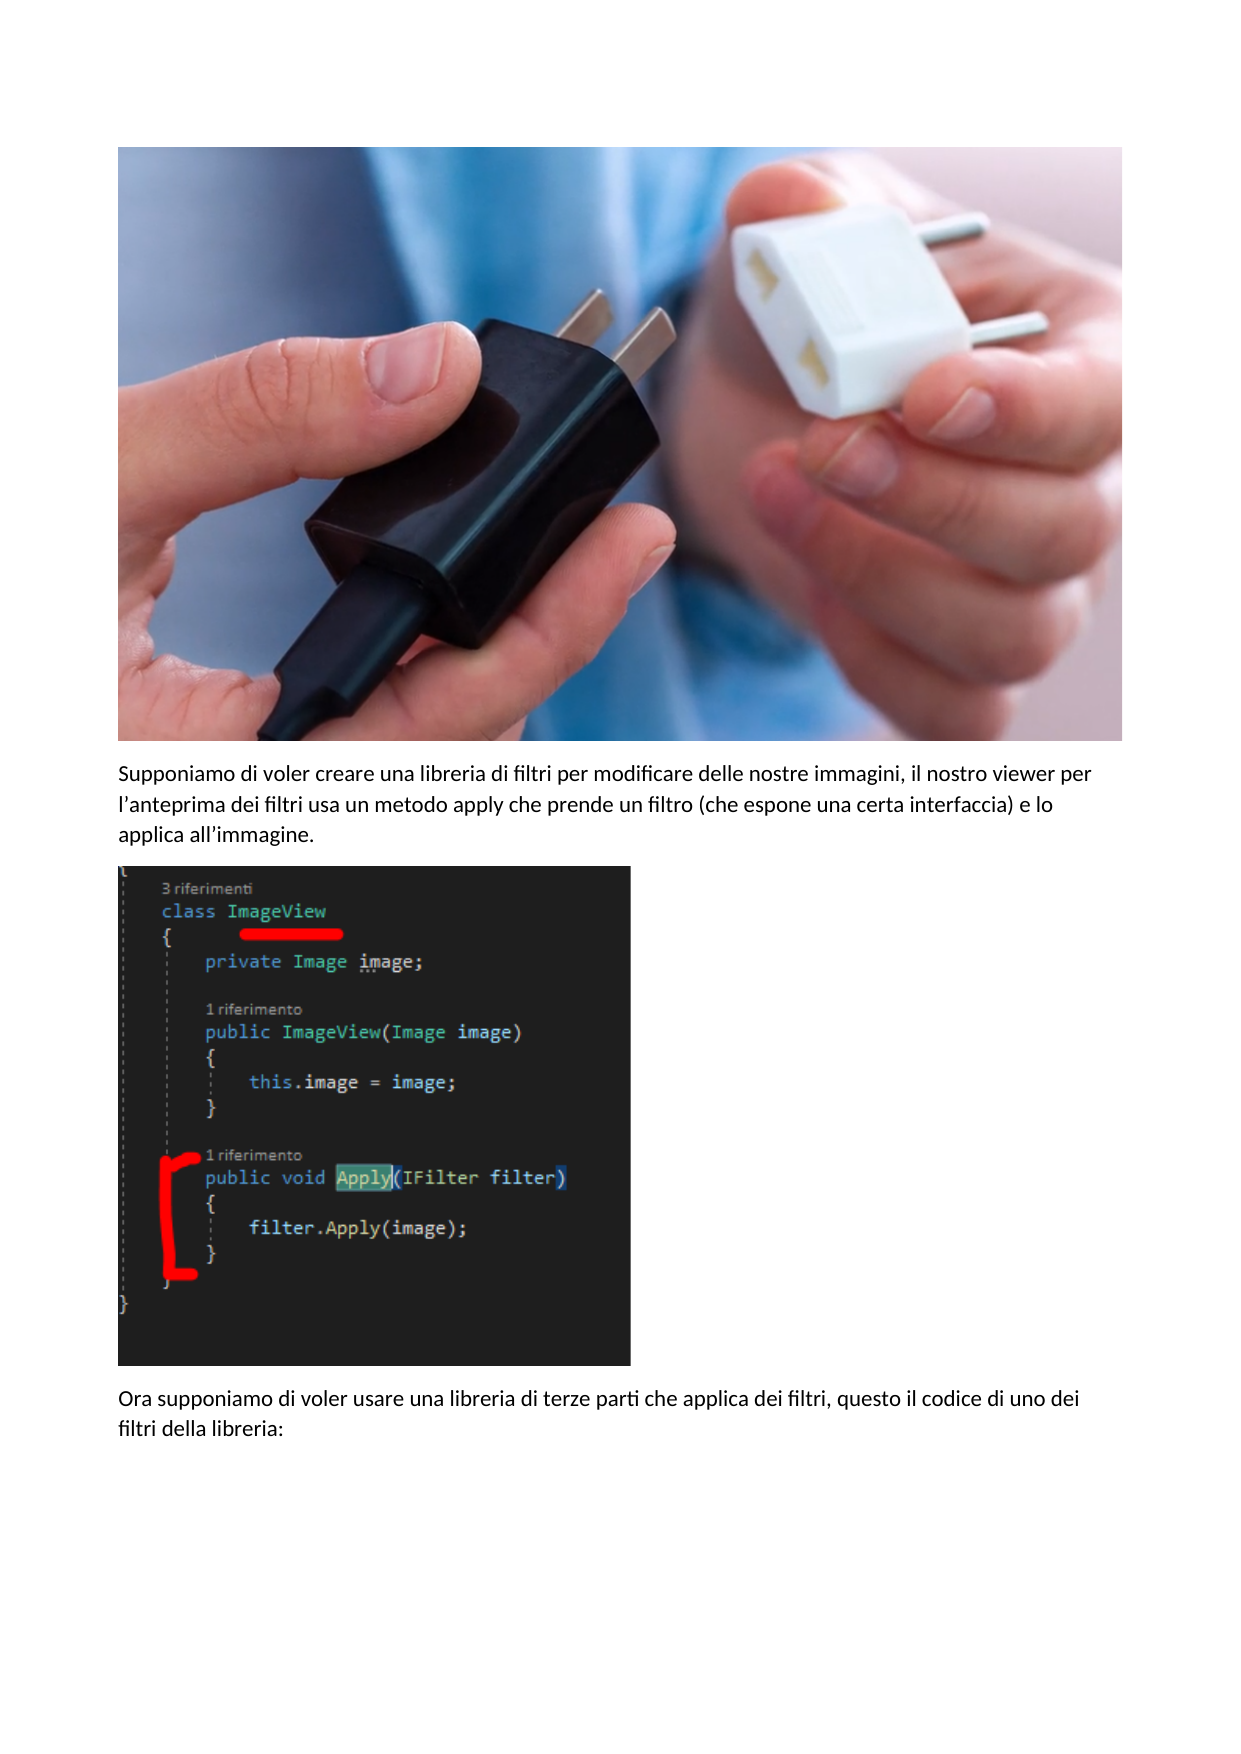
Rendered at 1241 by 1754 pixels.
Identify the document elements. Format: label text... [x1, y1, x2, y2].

text Ora supponiamo di voler usare una libreria di terze parti che applica dei filtri, questo il codice di uno dei filtri della libreria: [118, 1384, 1122, 1442]
text Supponiamo di voler creare una libreria di filtri per modificare delle nostre immagini, il nostro viewer per l’anteprima dei filtri usa un metodo apply che prende un filtro (che espone una certa interfaccia) e lo applica all’immagine. [118, 759, 1122, 848]
picture [118, 866, 631, 1366]
picture [118, 147, 1123, 741]
